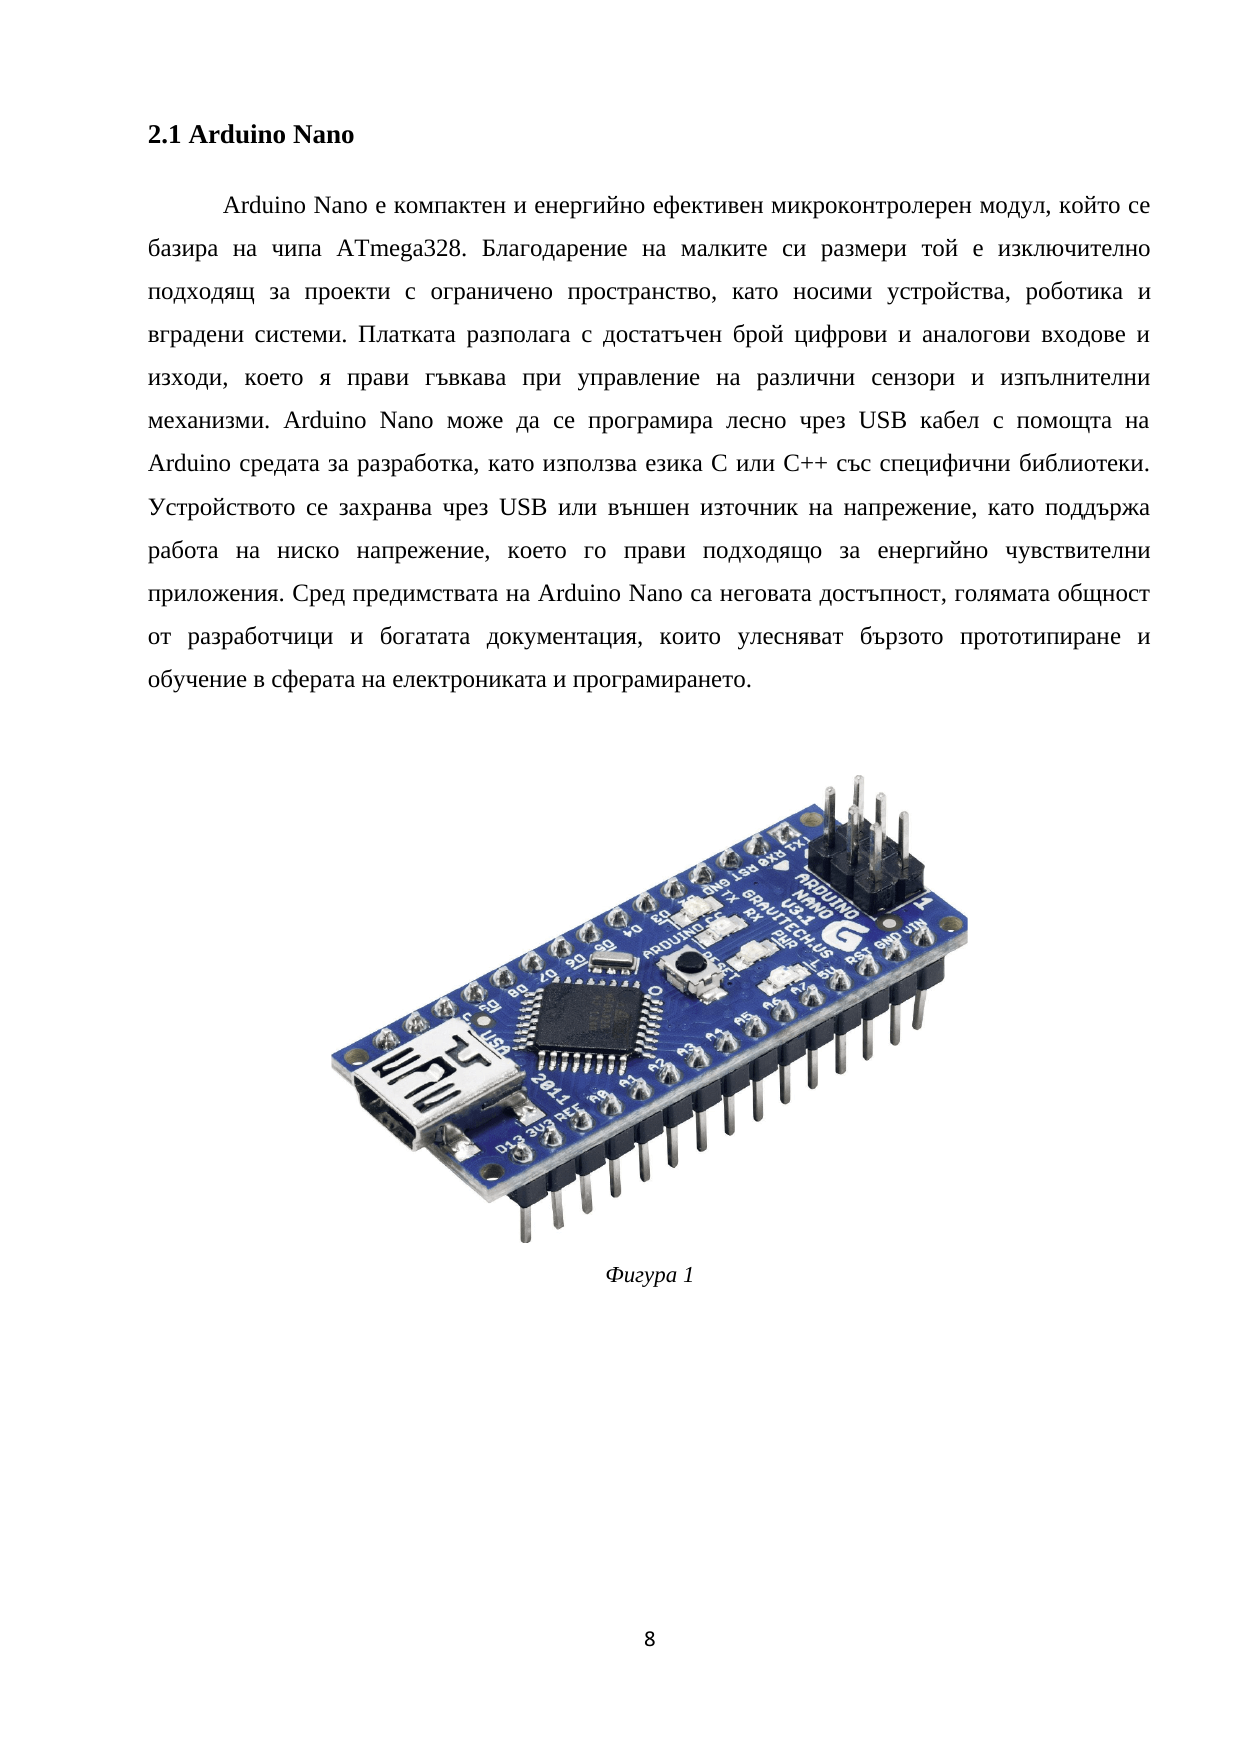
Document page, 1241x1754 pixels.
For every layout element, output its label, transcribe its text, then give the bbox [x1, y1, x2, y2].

picture [331, 775, 968, 1243]
text Фигура 1 [148, 1261, 1152, 1288]
text Arduino Nano е компактен и енергийно ефективен микроконтролерен модул, който се базира на чипа ATmega328. Благодарение на малките си размери той е изключително подходящ за проекти с ограничено пространство, като носими устройства, роботика и вградени системи. Платката разполага с достатъчен брой цифрови и аналогови входове и изходи, което я прави гъвкава при управление на различни сензори и изпълнителни механизми. Arduino Nano може да се програмира лесно чрез USB кабел с помощта на Arduino средата за разработка, като използва езика C или C++ със специфични библиотеки. Устройството се захранва чрез USB или външен източник на напрежение, като поддържа работа на ниско напрежение, което го прави подходящо за енергийно чувствителни приложения. Сред предимствата на Arduino Nano са неговата достъпност, голямата общност от разработчици и богатата документация, които улесняват бързото прототипиране и обучение в сферата на електрониката и програмирането. [148, 190, 1152, 693]
text 2.1 Arduino Nano [148, 118, 1152, 149]
